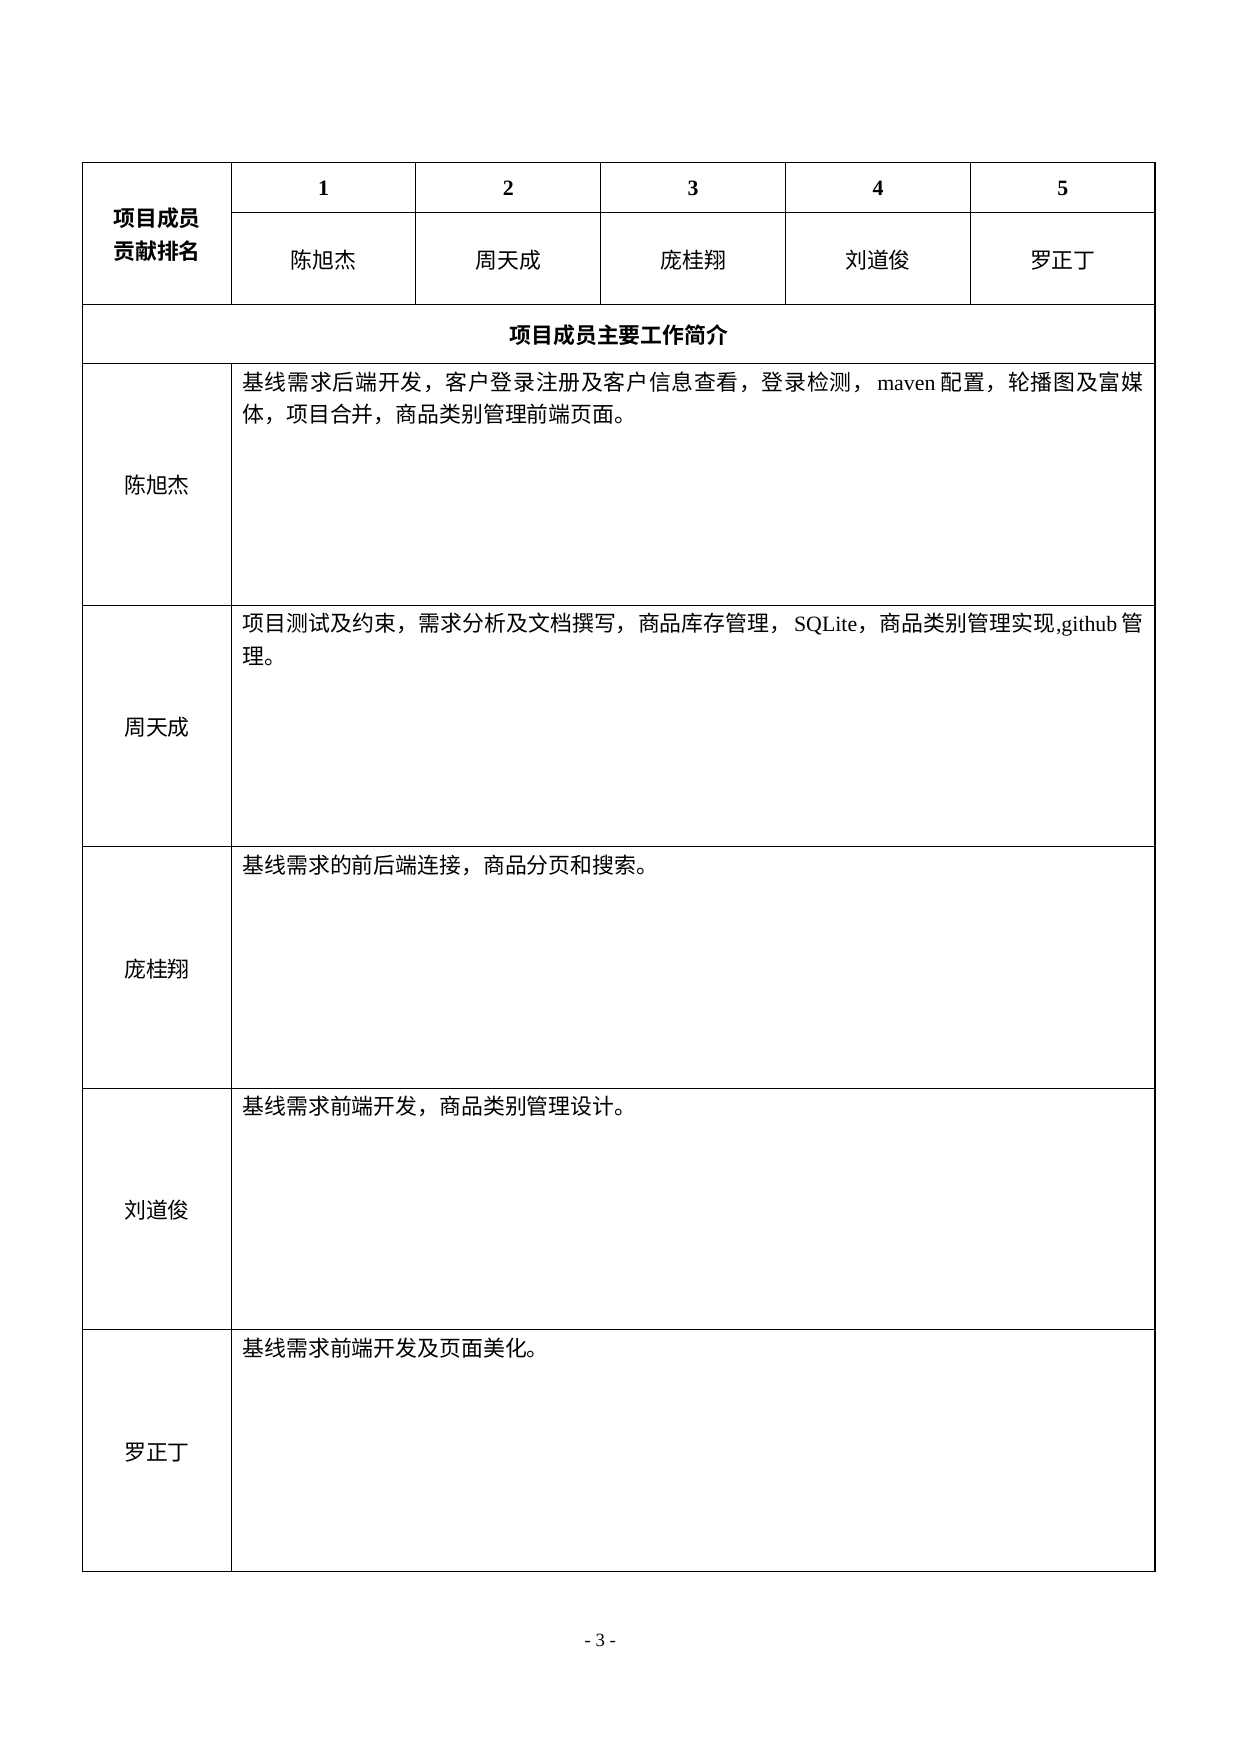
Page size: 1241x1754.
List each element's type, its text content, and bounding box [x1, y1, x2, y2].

table_cell 项目测试及约束，需求分析及文档撰写，商品库存管理，SQLite，商品类别管理实现,github管理。 [232, 606, 1154, 846]
table_header 5 [971, 163, 1154, 212]
table_cell 周天成 [416, 213, 600, 304]
table_cell 陈旭杰 [83, 364, 231, 605]
table_cell 基线需求前端开发，商品类别管理设计。 [232, 1089, 1154, 1329]
table_cell 刘道俊 [83, 1089, 231, 1329]
table_header 1 [232, 163, 415, 212]
table_cell 刘道俊 [786, 213, 970, 304]
table_header 项目成员 贡献排名 [83, 163, 231, 304]
table_header 2 [416, 163, 600, 212]
table_cell 项目成员主要工作简介 [83, 305, 1154, 363]
table_cell 庞桂翔 [601, 213, 785, 304]
table_header 3 [601, 163, 785, 212]
table_cell 周天成 [83, 606, 231, 846]
table_cell 庞桂翔 [83, 847, 231, 1088]
table_cell 基线需求后端开发，客户登录注册及客户信息查看，登录检测，maven配置，轮播图及富媒体，项目合并，商品类别管理前端页面。 [232, 364, 1154, 605]
table_header 4 [786, 163, 970, 212]
table_cell 基线需求的前后端连接，商品分页和搜索。 [232, 847, 1154, 1088]
table_cell 陈旭杰 [232, 213, 415, 304]
table_cell 基线需求前端开发及页面美化。 [232, 1330, 1154, 1571]
table_cell 罗正丁 [83, 1330, 231, 1571]
table_cell 罗正丁 [971, 213, 1154, 304]
